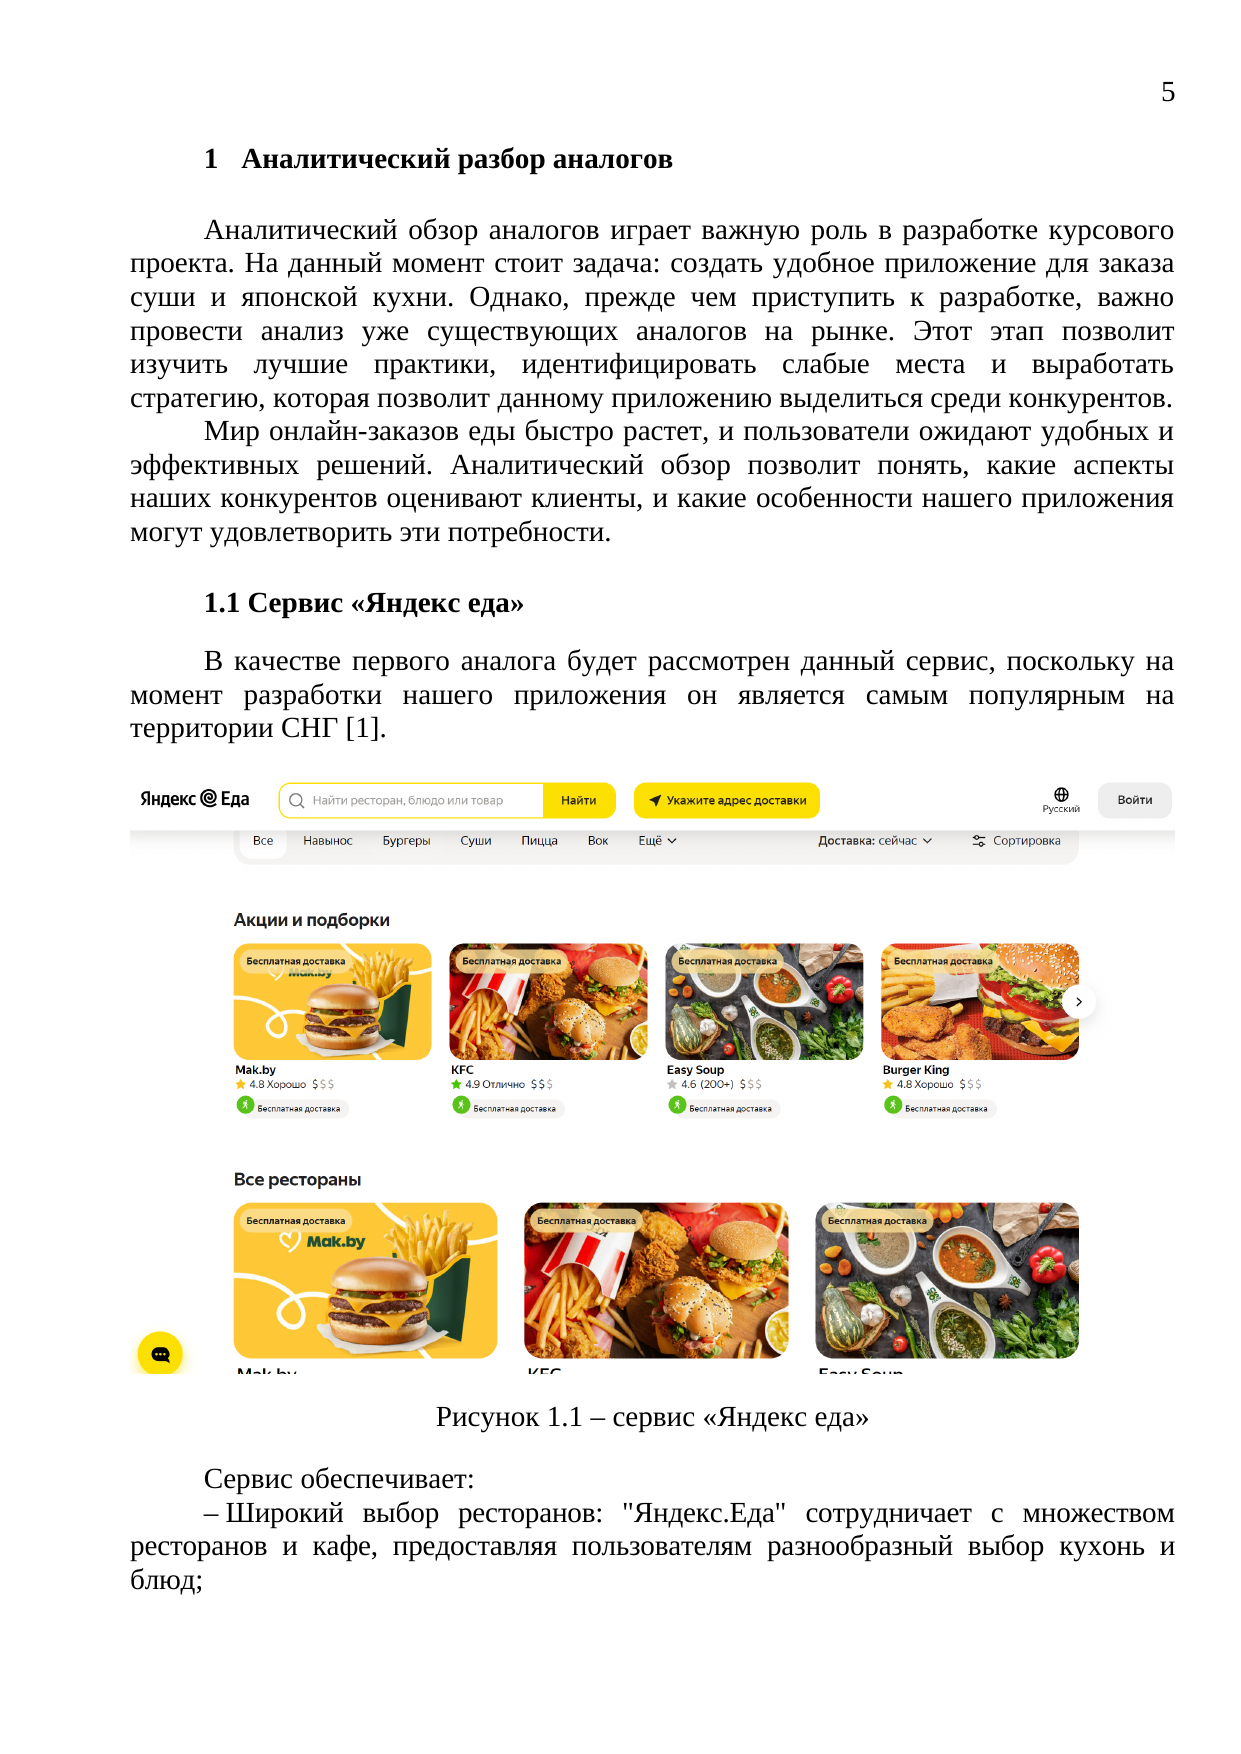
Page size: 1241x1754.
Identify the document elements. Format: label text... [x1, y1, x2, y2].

subtitle Аналитический разбор аналогов [204, 141, 1175, 174]
subtitle 1.1 Сервис «Яндекс еда» [204, 585, 1175, 618]
picture [129, 773, 1176, 1374]
text Рисунок 1.1 – сервис «Яндекс еда» [130, 1399, 1175, 1432]
text Сервис обеспечивает: [130, 1461, 1175, 1495]
text В качестве первого аналога будет рассмотрен данный сервис, поскольку на момент разработки нашего приложения он является самым популярным на территории СНГ [1]. [130, 643, 1175, 744]
text Мир онлайн-заказов еды быстро растет, и пользователи ожидают удобных и эффективных решений. Аналитический обзор позволит понять, какие аспекты наших конкурентов оценивают клиенты, и какие особенности нашего приложения могут удовлетворить эти потребности. [130, 413, 1175, 547]
text Аналитический обзор аналогов играет важную роль в разработке курсового проекта. На данный момент стоит задача: создать удобное приложение для заказа суши и японской кухни. Однако, прежде чем приступить к разработке, важно провести анализ уже существующих аналогов на рынке. Этот этап позволит изучить лучшие практики, идентифицировать слабые места и выработать стратегию, которая позволит данному приложению выделиться среди конкурентов. [130, 212, 1175, 413]
list Широкий выбор ресторанов: "Яндекс.Еда" сотрудничает с множеством ресторанов и кафе, предоставляя пользователям разнообразный выбор кухонь и блюд; [130, 1495, 1175, 1596]
